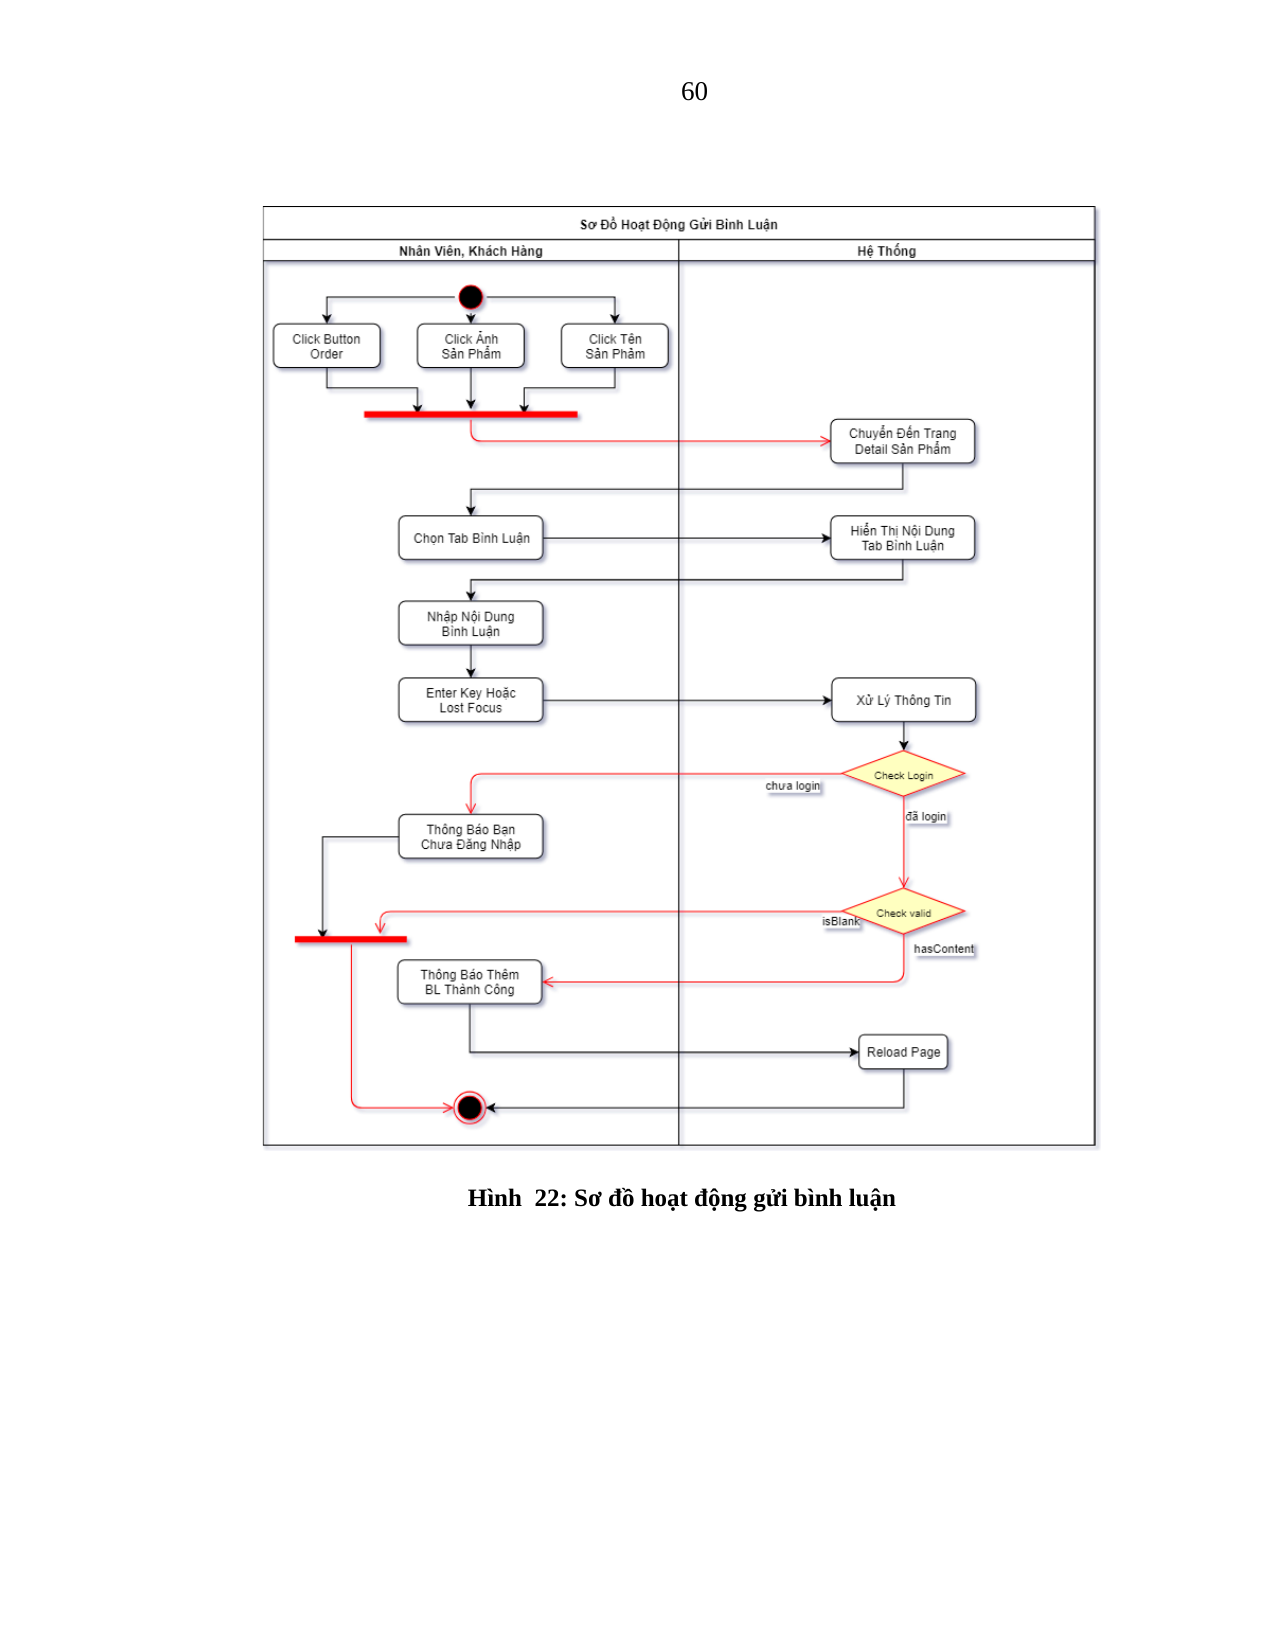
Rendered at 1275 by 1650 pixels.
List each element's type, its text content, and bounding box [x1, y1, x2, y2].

text Hình 22: Sơ đồ hoạt động gửi bình luận [207, 1183, 1157, 1212]
picture [262, 206, 1101, 1151]
